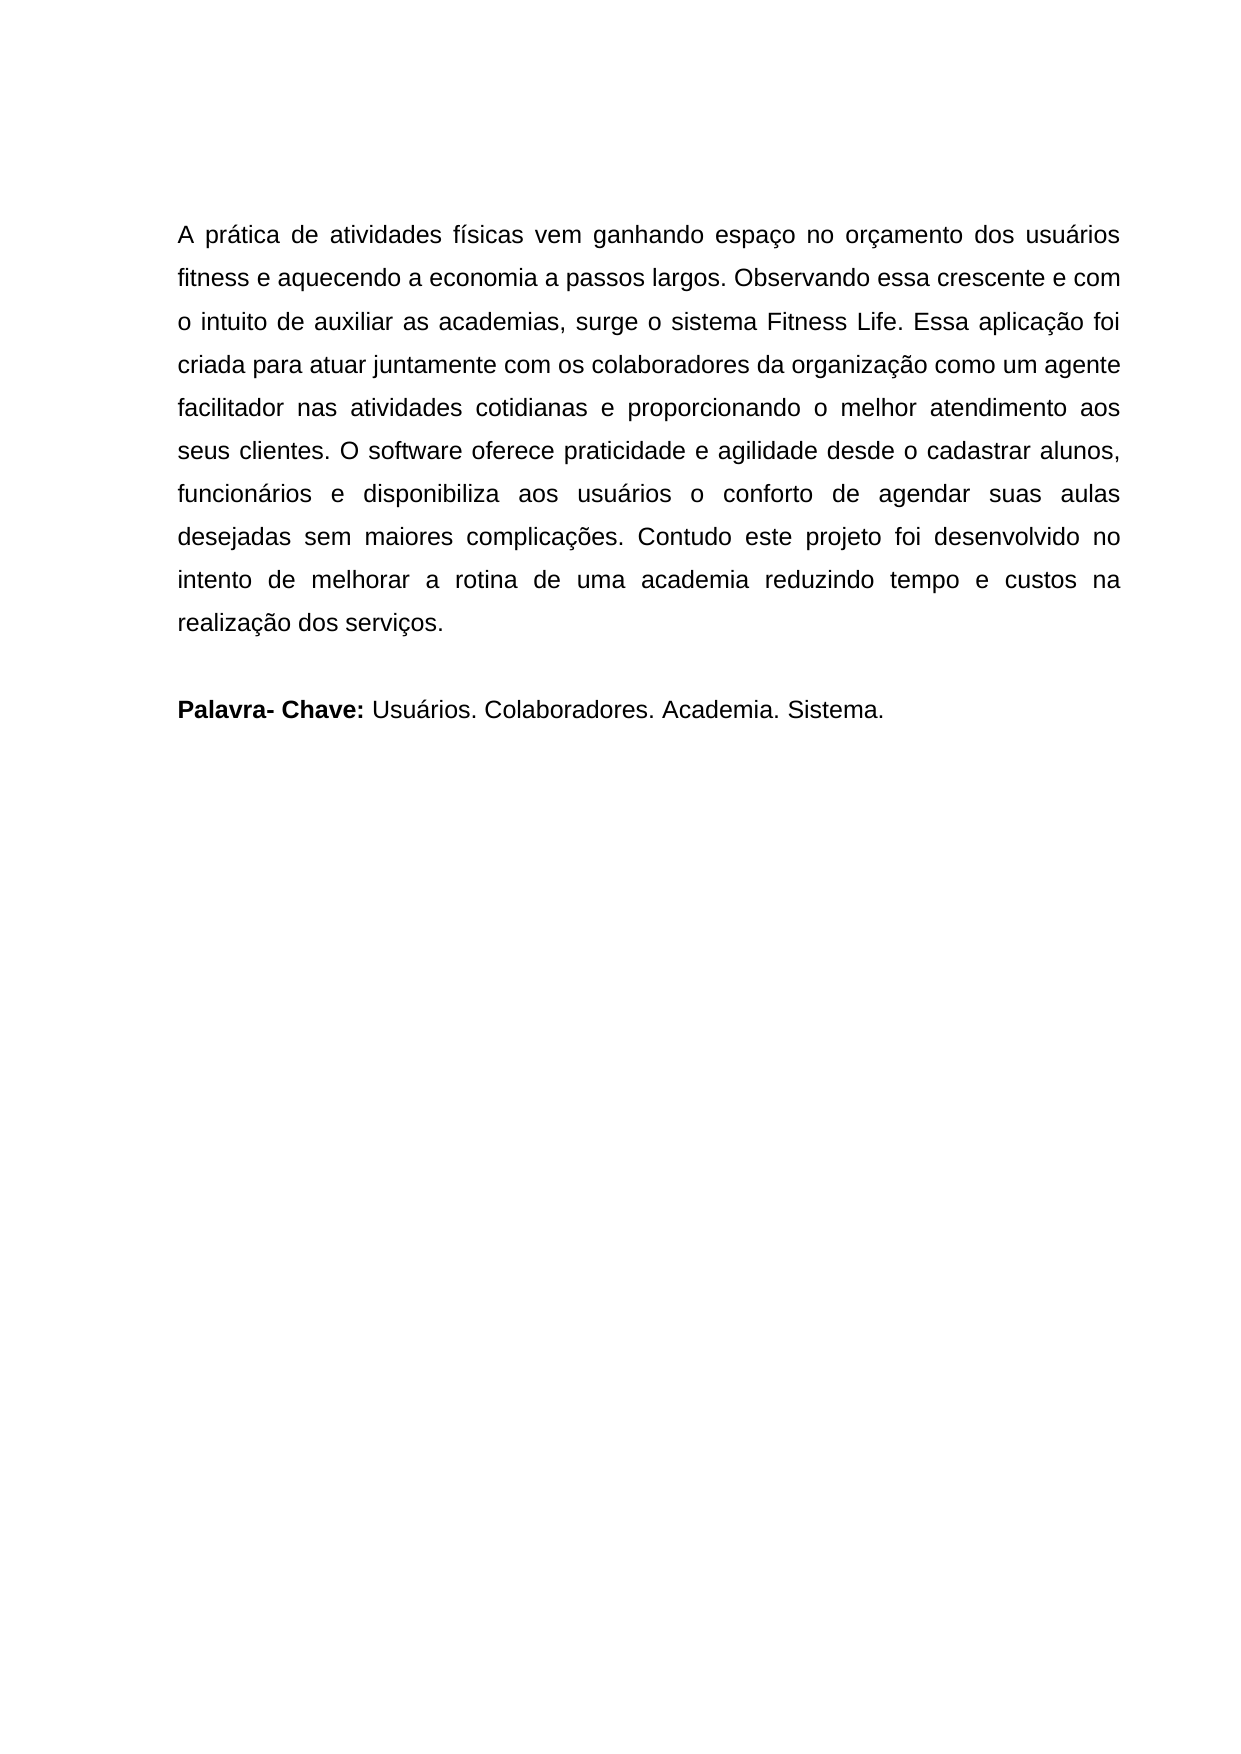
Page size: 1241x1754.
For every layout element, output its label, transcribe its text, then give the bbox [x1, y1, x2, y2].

text Palavra- Chave: Usuários. Colaboradores. Academia. Sistema. [177, 695, 1122, 723]
text A prática de atividades físicas vem ganhando espaço no orçamento dos usuários fitness e aquecendo a economia a passos largos. Observando essa crescente e com o intuito de auxiliar as academias, surge o sistema Fitness Life. Essa aplicação foi criada para atuar juntamente com os colaboradores da organização como um agente facilitador nas atividades cotidianas e proporcionando o melhor atendimento aos seus clientes. O software oferece praticidade e agilidade desde o cadastrar alunos, funcionários e disponibiliza aos usuários o conforto de agendar suas aulas desejadas sem maiores complicações. Contudo este projeto foi desenvolvido no intento de melhorar a rotina de uma academia reduzindo tempo e custos na realização dos serviços. [177, 220, 1122, 637]
